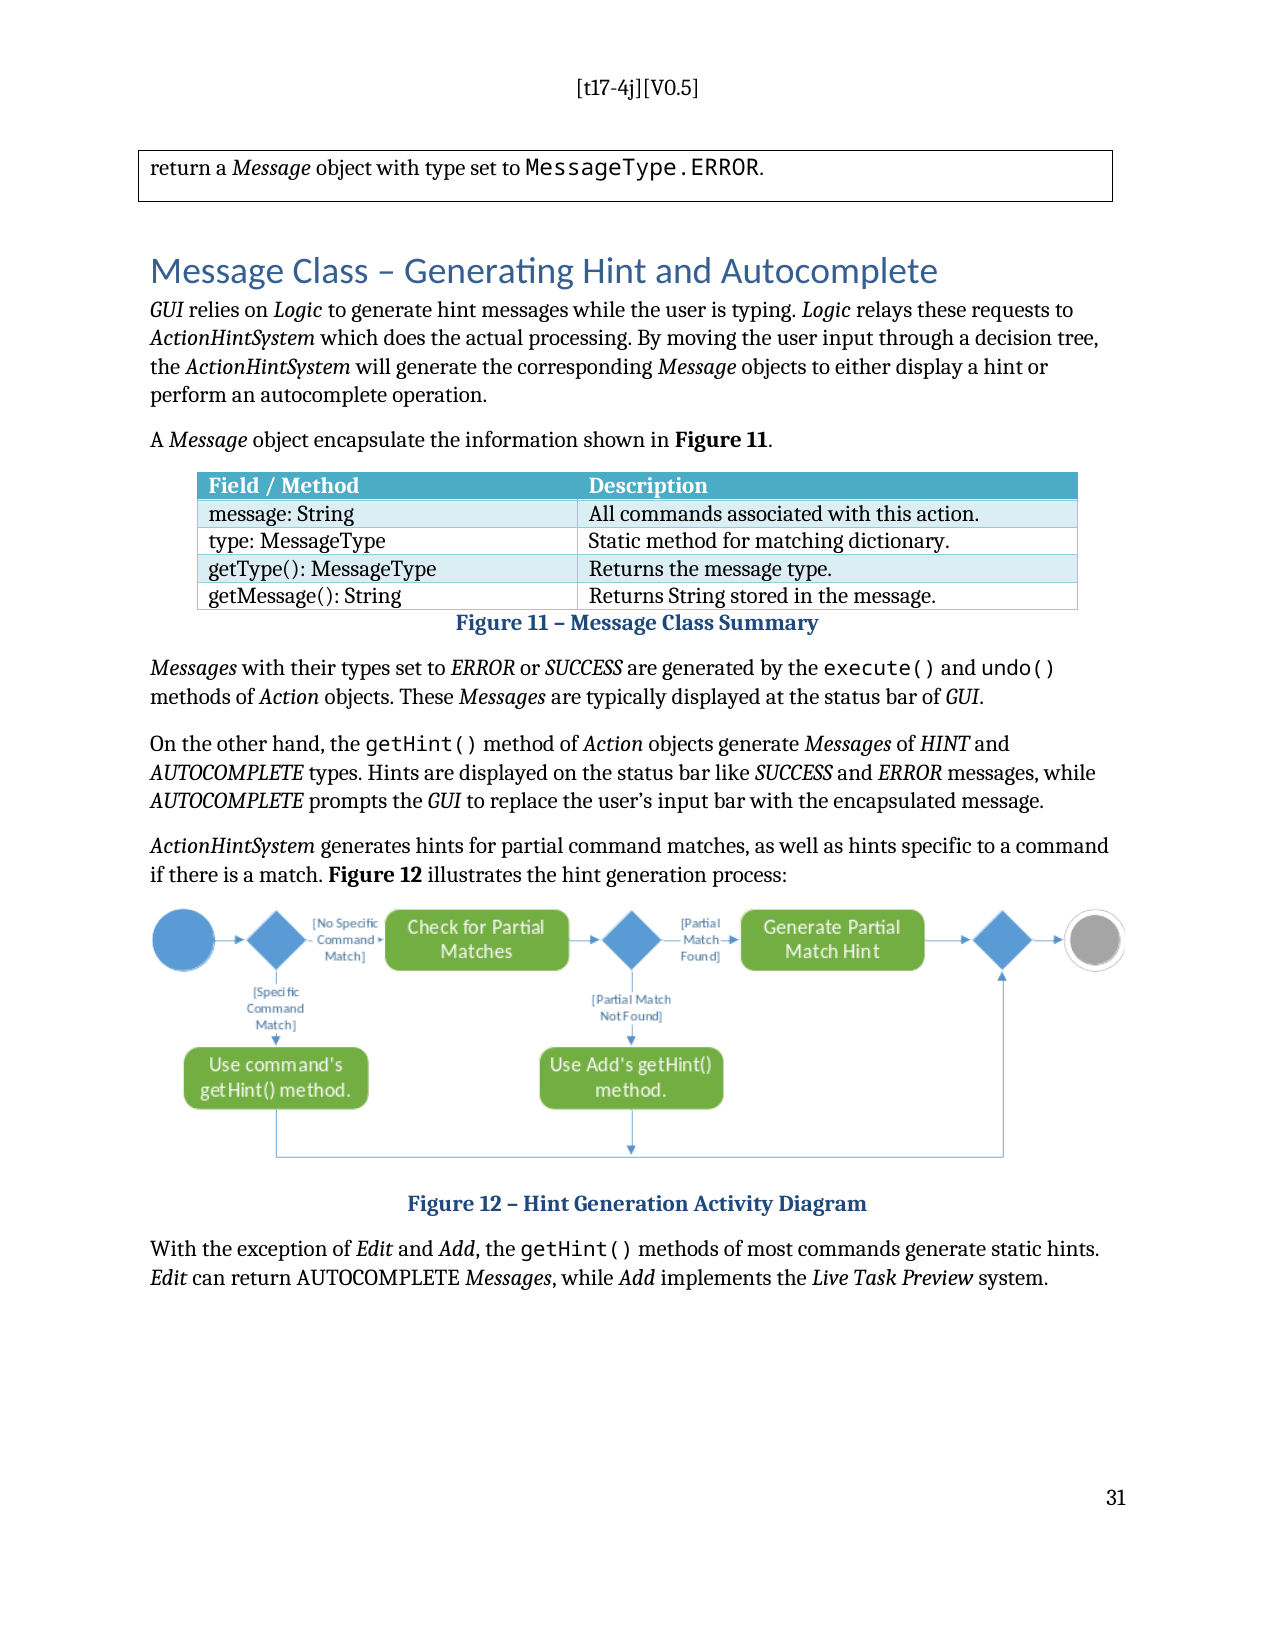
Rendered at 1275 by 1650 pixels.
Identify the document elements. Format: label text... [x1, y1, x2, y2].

text Messages with their types set to ERROR or SUCCESS are generated by the execute() and undo() methods of Action objects. These Messages are typically displayed at the status bar of GUI. [150, 653, 1125, 710]
subtitle Message Class – Generating Hint and Autocomplete [150, 247, 1125, 293]
text GUI relies on Logic to generate hint messages while the user is typing. Logic relays these requests to ActionHintSystem which does the actual processing. By moving the user input through a decision tree, the ActionHintSystem will generate the corresponding Message objects to either display a hint or perform an autocomplete operation. [150, 297, 1125, 408]
text ActionHintSystem generates hints for partial command matches, as well as hints specific to a command if there is a match. Figure 12 illustrates the hint generation process: [150, 833, 1125, 888]
table_cell getType(): MessageType [198, 555, 577, 582]
table_cell All commands associated with this action. [578, 501, 1077, 527]
table_header Field / Method [198, 473, 577, 499]
table_cell Returns String stored in the message. [578, 583, 1077, 609]
text Figure – Message Class Summary [150, 610, 1125, 637]
table_cell getMessage(): String [198, 583, 577, 609]
text With the exception of Edit and Add, the getHint() methods of most commands generate static hints. Edit can return AUTOCOMPLETE Messages, while Add implements the Live Task Preview system. [150, 1234, 1125, 1291]
text On the other hand, the getHint() method of Action objects generate Messages of HINT and AUTOCOMPLETE types. Hints are displayed on the status bar like SUCCESS and ERROR messages, while AUTOCOMPLETE prompts the GUI to replace the user’s input bar with the encapsulated message. [150, 729, 1125, 814]
table_cell Static method for matching dictionary. [578, 528, 1077, 554]
table_cell type: MessageType [198, 528, 577, 554]
text Figure – Hint Generation Activity Diagram [150, 1191, 1125, 1217]
table_cell Returns the message type. [578, 555, 1077, 582]
table_cell message: String [198, 501, 577, 527]
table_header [139, 151, 1112, 201]
text A Message object encapsulate the information shown in Figure 11. [150, 427, 1125, 453]
table_header Description [578, 473, 1077, 499]
